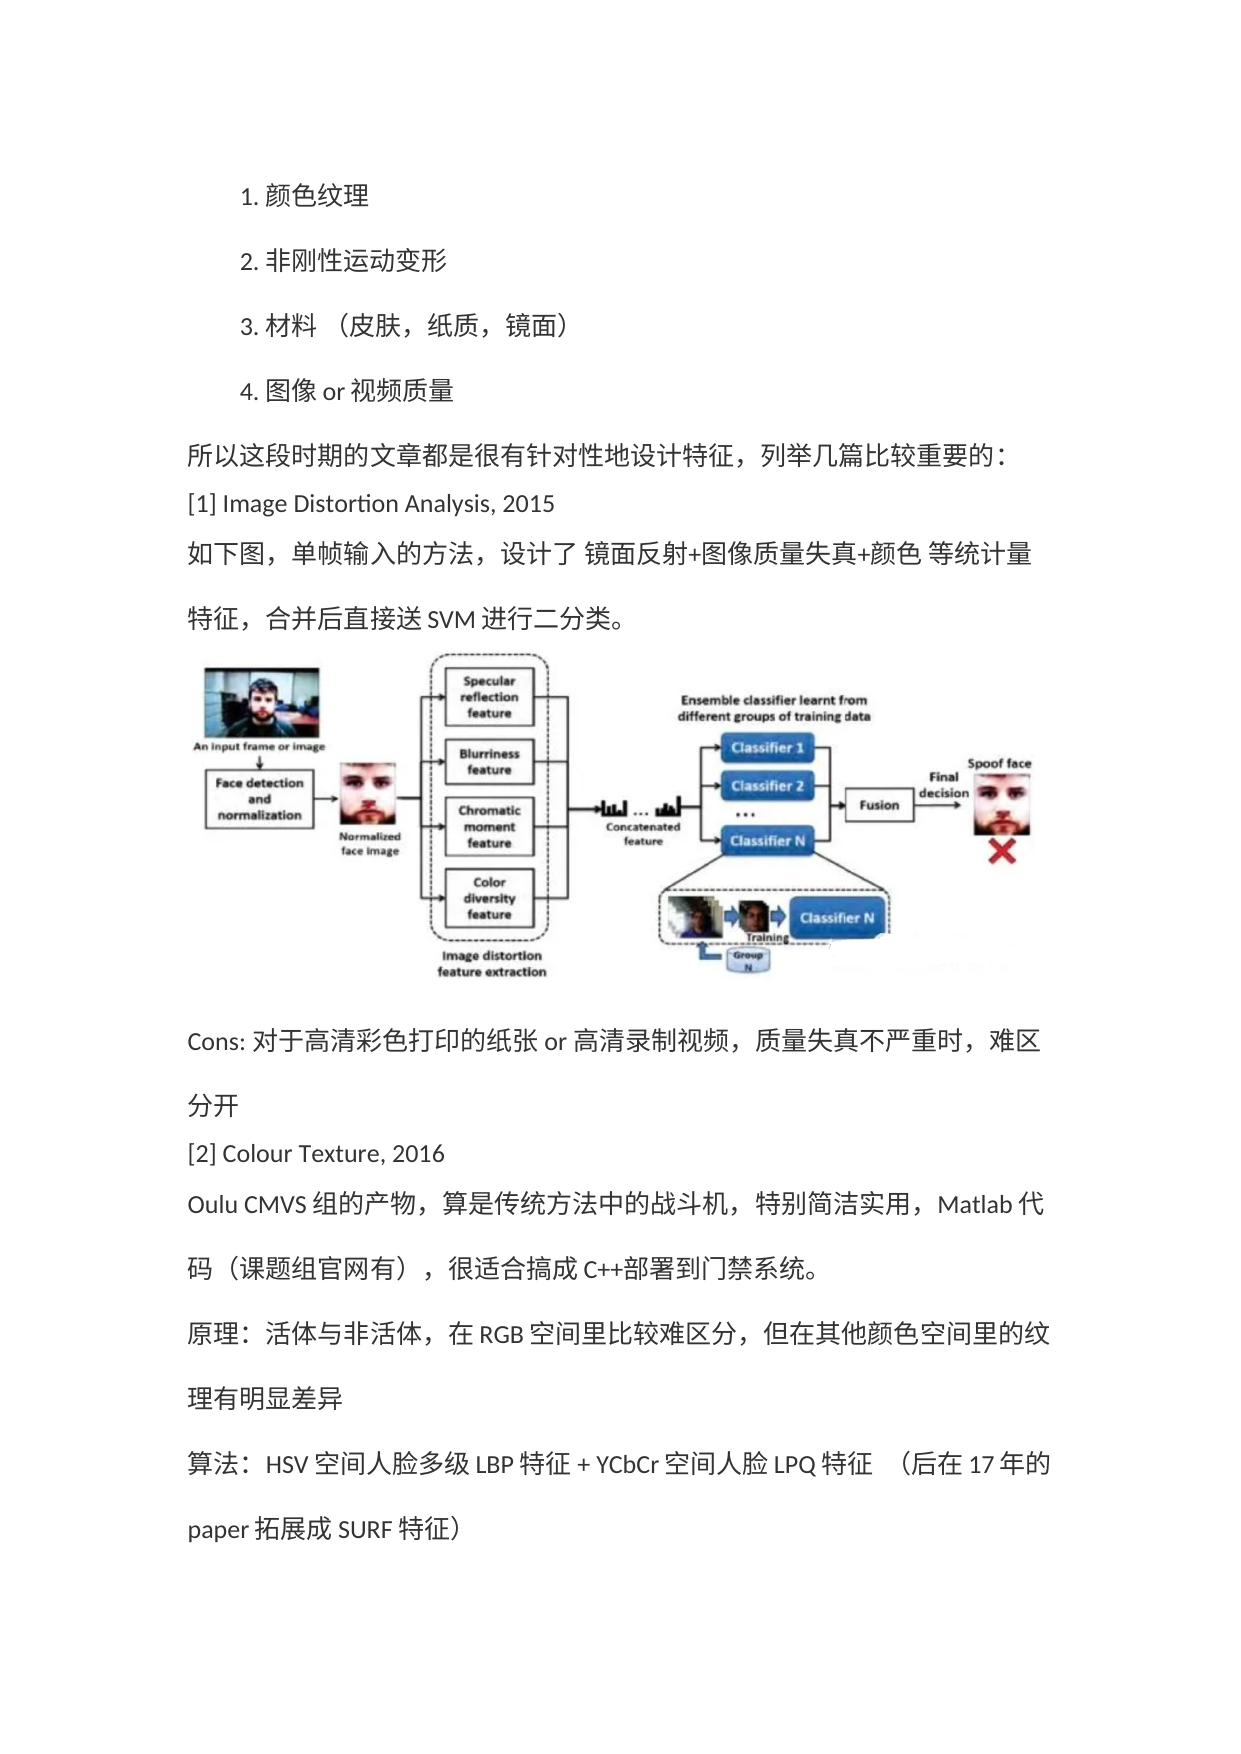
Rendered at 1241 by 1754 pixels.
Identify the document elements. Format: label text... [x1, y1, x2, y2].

text 原理：活体与非活体，在RGB空间里比较难区分，但在其他颜色空间里的纹理有明显差异 [187, 1299, 1053, 1429]
text 所以这段时期的文章都是很有针对性地设计特征，列举几篇比较重要的： [187, 422, 1053, 487]
list 颜色纹理 [187, 162, 1053, 227]
text 算法：HSV空间人脸多级LBP特征 + YCbCr空间人脸LPQ特征 （后在17年的paper拓展成SURF特征） [187, 1429, 1053, 1559]
text Cons: 对于高清彩色打印的纸张 or 高清录制视频，质量失真不严重时，难区分开 [187, 1007, 1053, 1137]
list 材料 （皮肤，纸质，镜面） [187, 292, 1053, 357]
text [1] Image Distortion Analysis, 2015 [187, 487, 1053, 519]
text Oulu CMVS组的产物，算是传统方法中的战斗机，特别简洁实用，Matlab代码（课题组官网有），很适合搞成C++部署到门禁系统。 [187, 1169, 1053, 1299]
text [2] Colour Texture, 2016 [187, 1137, 1053, 1169]
list 图像or视频质量 [187, 357, 1053, 422]
picture [187, 649, 1053, 986]
list 非刚性运动变形 [187, 227, 1053, 292]
text 如下图，单帧输入的方法，设计了 镜面反射+图像质量失真+颜色 等统计量特征，合并后直接送SVM进行二分类。 [187, 519, 1053, 649]
